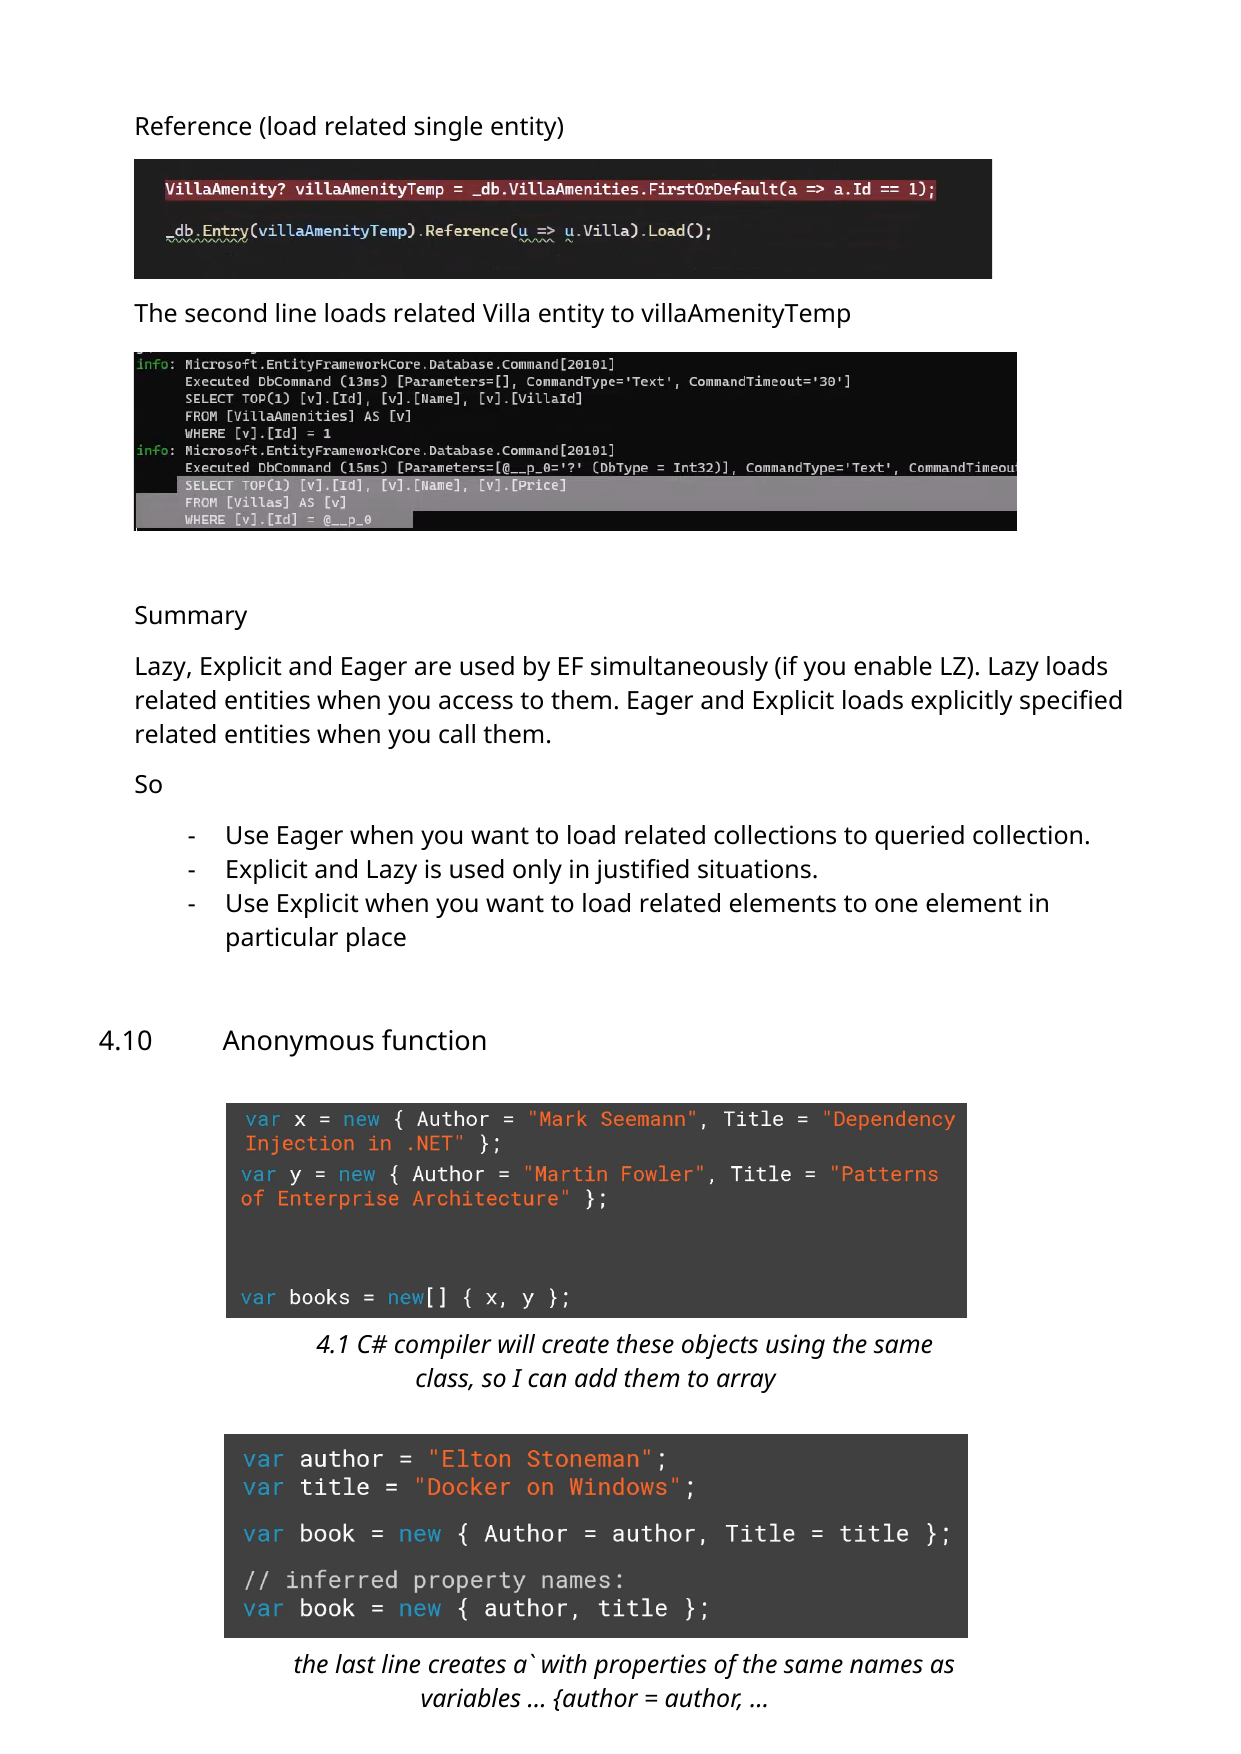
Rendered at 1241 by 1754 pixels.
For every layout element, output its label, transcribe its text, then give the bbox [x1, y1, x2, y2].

list Explicit and Lazy is used only in justified situations. [187, 852, 1165, 886]
picture [133, 352, 1017, 531]
list Use Eager when you want to load related collections to queried collection. [187, 818, 1165, 852]
picture [134, 159, 993, 279]
text The second line loads related Villa entity to villaAmenityTemp [134, 296, 1165, 330]
list Use Explicit when you want to load related elements to one element in particular place [187, 886, 1165, 954]
picture [226, 1103, 967, 1318]
subtitle Anonymous function [99, 1021, 1165, 1058]
text So [134, 767, 1165, 801]
text Reference (load related single entity) [134, 75, 1165, 143]
picture [224, 1434, 968, 1638]
text Lazy, Explicit and Eager are used by EF simultaneously (if you enable LZ). Lazy loads related entities when you access to them. Eager and Explicit loads explicitly specified related entities when you call them. [134, 648, 1165, 750]
text Summary [134, 597, 1165, 632]
